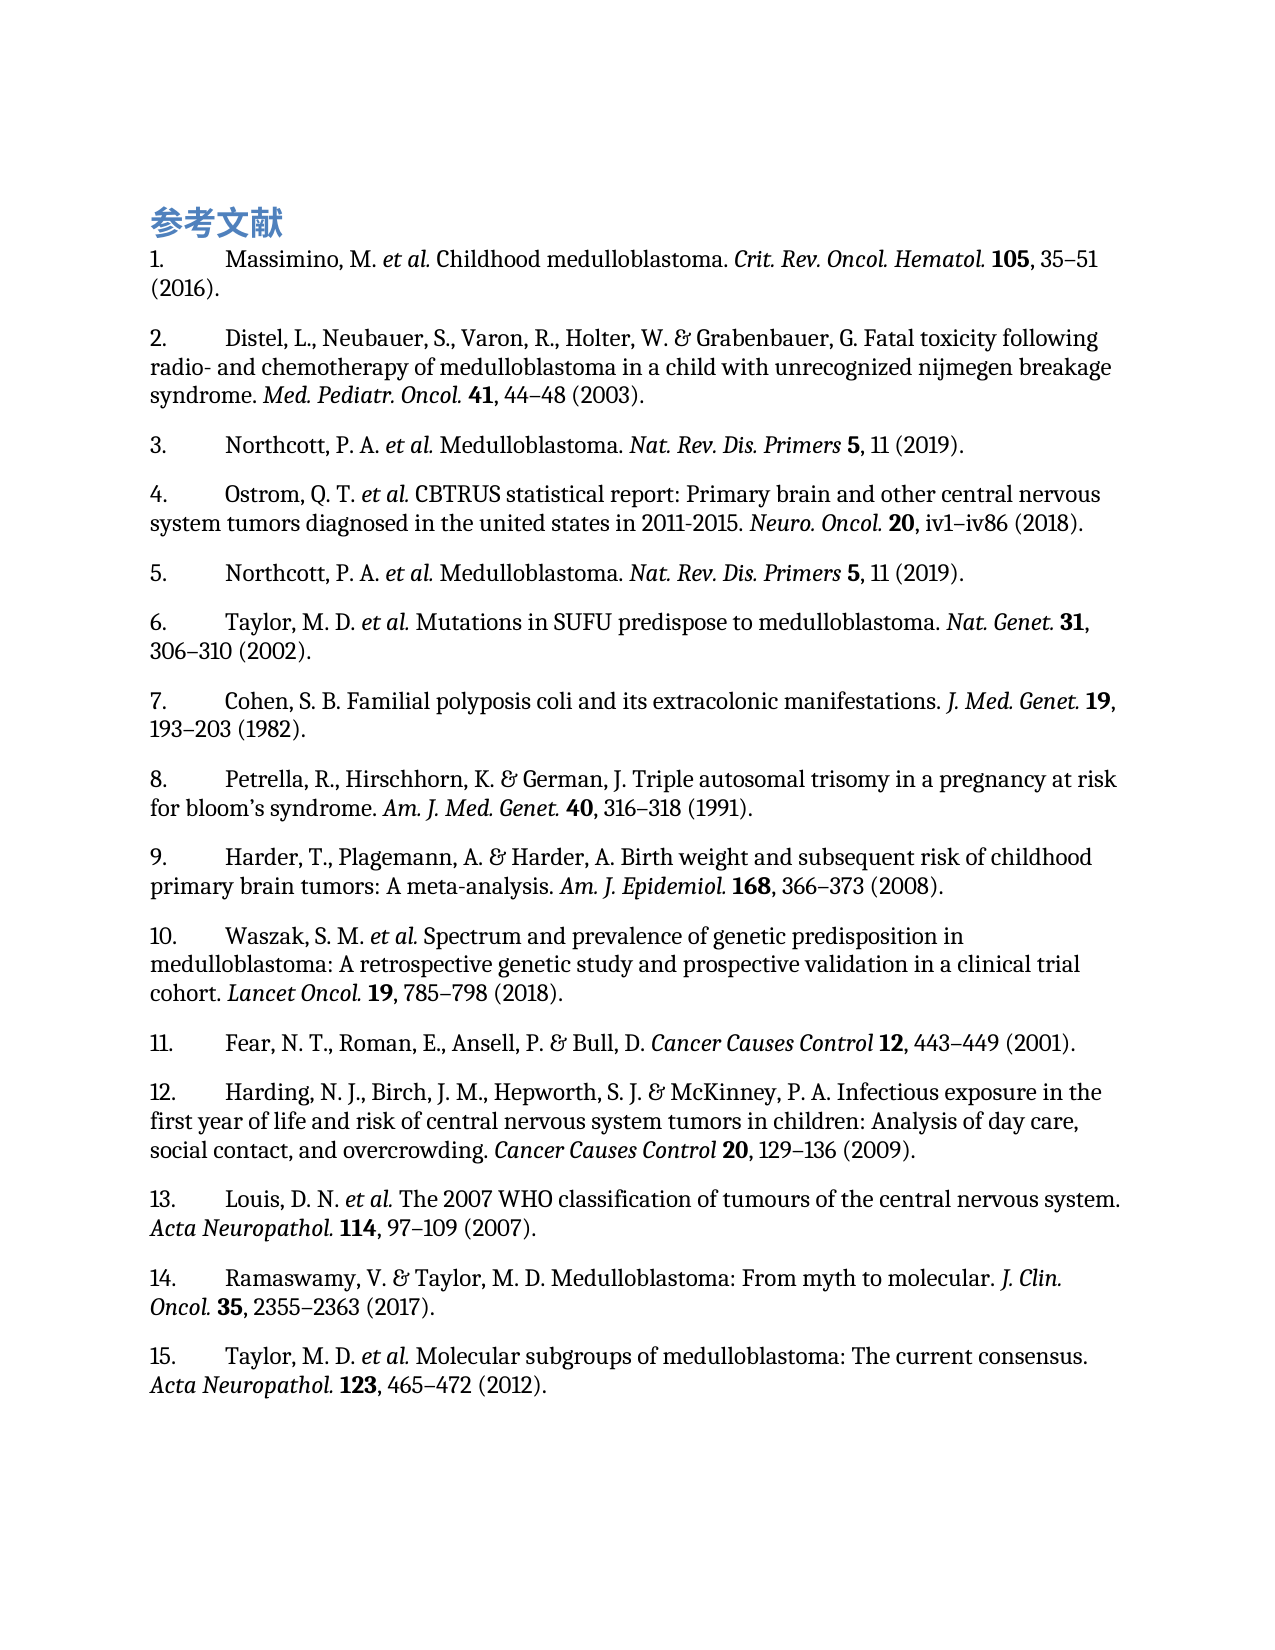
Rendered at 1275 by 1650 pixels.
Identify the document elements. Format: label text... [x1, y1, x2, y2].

text 11. Fear, N. T., Roman, E., Ansell, P. & Bull, D. Cancer Causes Control 12, 443–449 (2001). [150, 1029, 1125, 1057]
text 1. Massimino, M. et al. Childhood medulloblastoma. Crit. Rev. Oncol. Hematol. 105, 35–51 (2016). [150, 245, 1125, 303]
text 10. Waszak, S. M. et al. Spectrum and prevalence of genetic predisposition in medulloblastoma: A retrospective genetic study and prospective validation in a clinical trial cohort. Lancet Oncol. 19, 785–798 (2018). [150, 922, 1125, 1008]
text 14. Ramaswamy, V. & Taylor, M. D. Medulloblastoma: From myth to molecular. J. Clin. Oncol. 35, 2355–2363 (2017). [150, 1264, 1125, 1321]
text 4. Ostrom, Q. T. et al. CBTRUS statistical report: Primary brain and other central nervous system tumors diagnosed in the united states in 2011-2015. Neuro. Oncol. 20, iv1–iv86 (2018). [150, 480, 1125, 538]
text 6. Taylor, M. D. et al. Mutations in SUFU predispose to medulloblastoma. Nat. Genet. 31, 306–310 (2002). [150, 608, 1125, 666]
text 13. Louis, D. N. et al. The 2007 WHO classification of tumours of the central nervous system. Acta Neuropathol. 114, 97–109 (2007). [150, 1185, 1125, 1243]
text 5. Northcott, P. A. et al. Medulloblastoma. Nat. Rev. Dis. Primers 5, 11 (2019). [150, 559, 1125, 587]
text 9. Harder, T., Plagemann, A. & Harder, A. Birth weight and subsequent risk of childhood primary brain tumors: A meta-analysis. Am. J. Epidemiol. 168, 366–373 (2008). [150, 843, 1125, 901]
text 7. Cohen, S. B. Familial polyposis coli and its extracolonic manifestations. J. Med. Genet. 19, 193–203 (1982). [150, 687, 1125, 744]
text 3. Northcott, P. A. et al. Medulloblastoma. Nat. Rev. Dis. Primers 5, 11 (2019). [150, 431, 1125, 459]
text 2. Distel, L., Neubauer, S., Varon, R., Holter, W. & Grabenbauer, G. Fatal toxicity following radio- and chemotherapy of medulloblastoma in a child with unrecognized nijmegen breakage syndrome. Med. Pediatr. Oncol. 41, 44–48 (2003). [150, 324, 1125, 410]
text 15. Taylor, M. D. et al. Molecular subgroups of medulloblastoma: The current consensus. Acta Neuropathol. 123, 465–472 (2012). [150, 1342, 1125, 1399]
text 8. Petrella, R., Hirschhorn, K. & German, J. Triple autosomal trisomy in a pregnancy at risk for bloom’s syndrome. Am. J. Med. Genet. 40, 316–318 (1991). [150, 765, 1125, 822]
subtitle 参考文献 [150, 200, 1125, 245]
text 12. Harding, N. J., Birch, J. M., Hepworth, S. J. & McKinney, P. A. Infectious exposure in the first year of life and risk of central nervous system tumors in children: Analysis of day care, social contact, and overcrowding. Cancer Causes Control 20, 129–136 (2009). [150, 1078, 1125, 1164]
